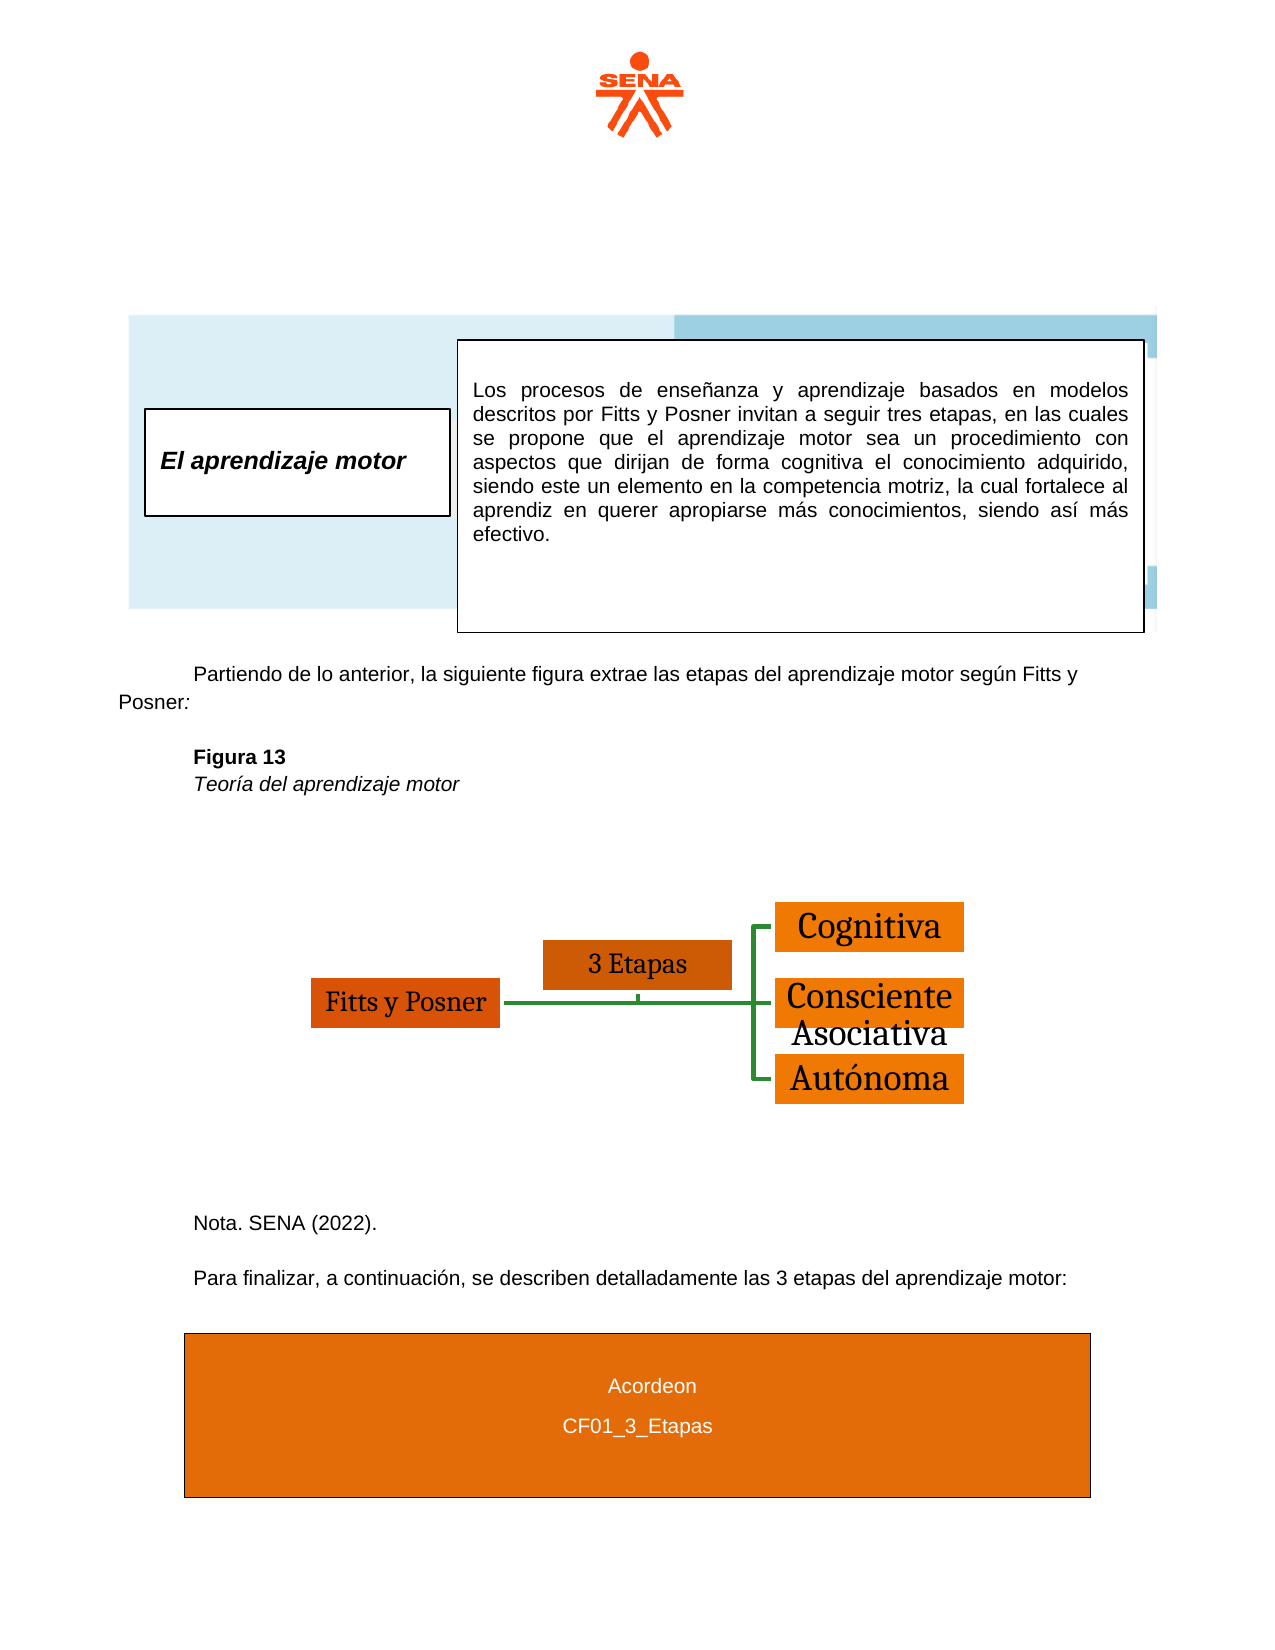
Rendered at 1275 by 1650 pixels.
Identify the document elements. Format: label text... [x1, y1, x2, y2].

text Para finalizar, a continuación, se describen detalladamente las 3 etapas del aprendizaje motor: [193, 1265, 1157, 1289]
text Nota. SENA (2022). [193, 1210, 1157, 1234]
text Teoría del aprendizaje motor [193, 772, 1157, 796]
text Figura 13 [193, 744, 1157, 768]
picture [585, 48, 690, 142]
picture [118, 306, 1157, 632]
table_header Acordeon CF01_3_Etapas [185, 1334, 1090, 1497]
text Partiendo de lo anterior, la siguiente figura extrae las etapas del aprendizaje motor según Fitts y Posner: [118, 662, 1157, 713]
